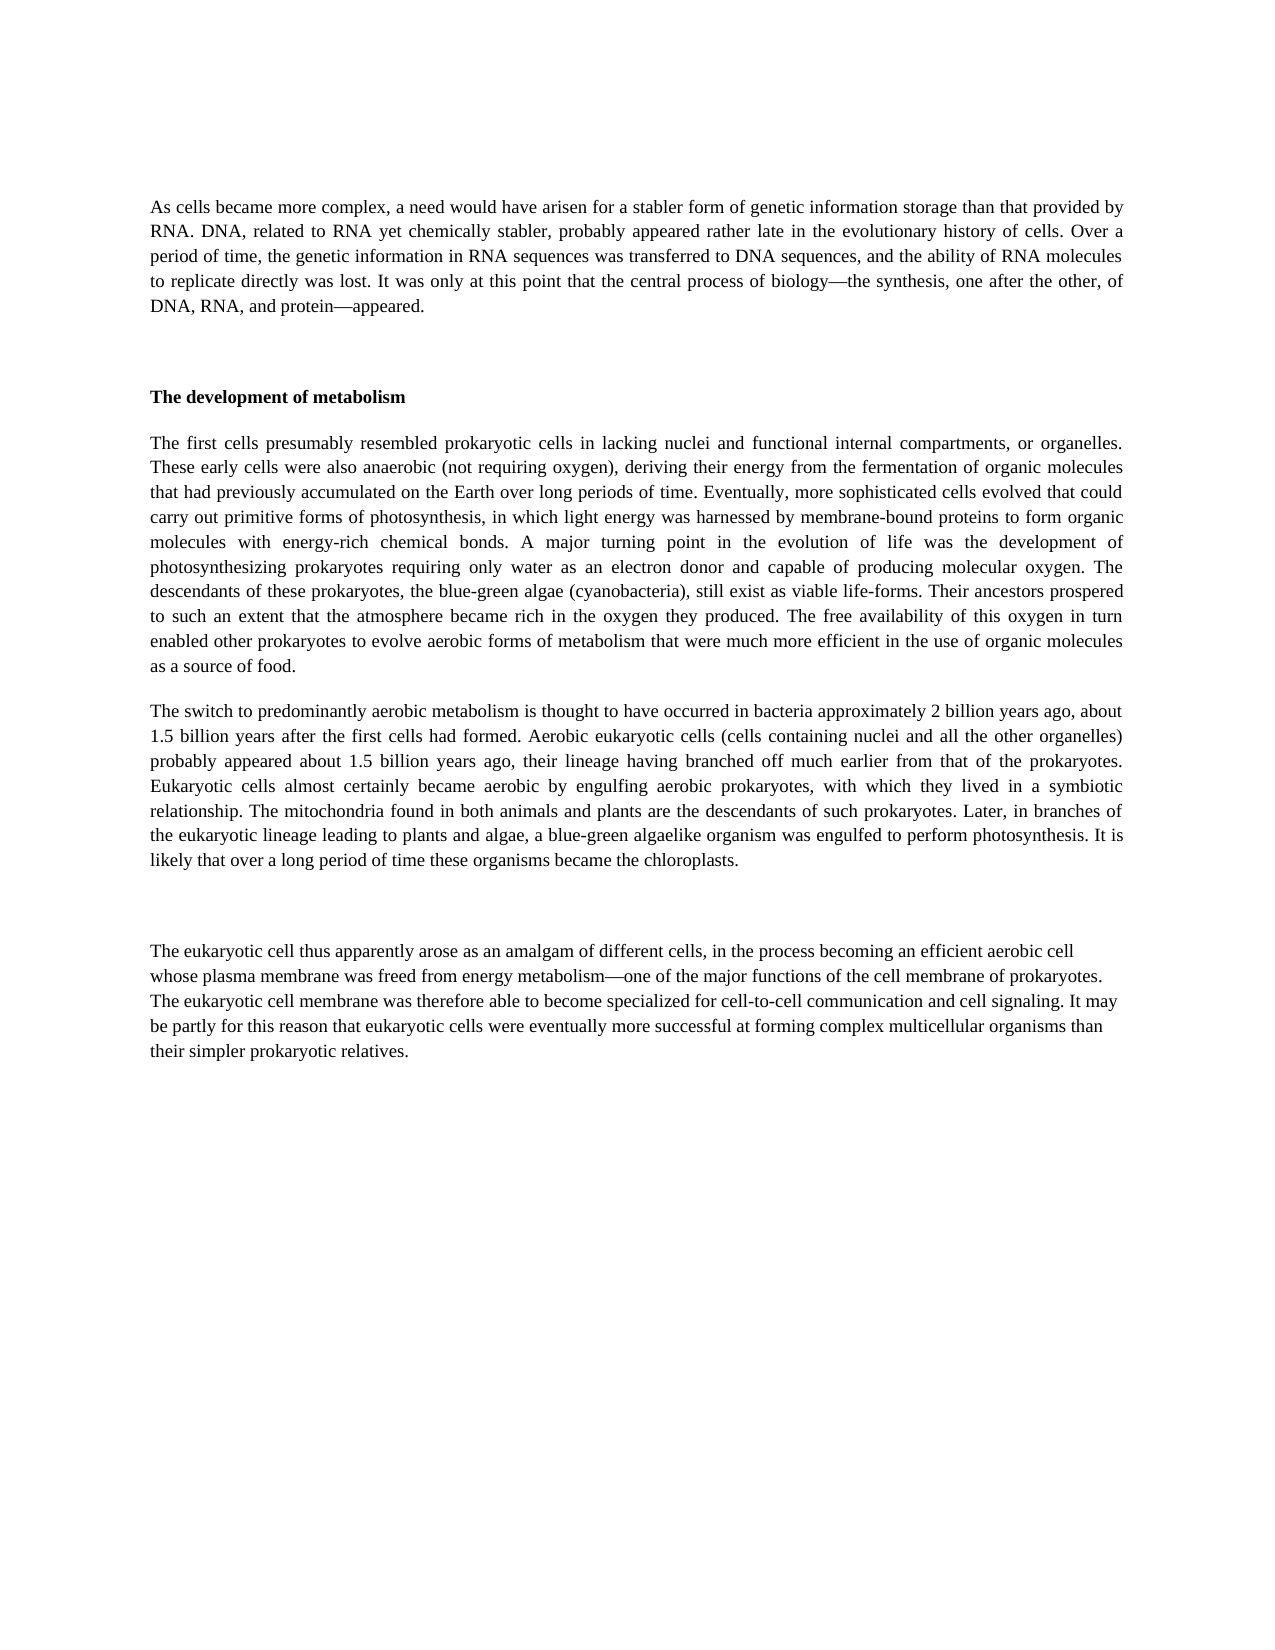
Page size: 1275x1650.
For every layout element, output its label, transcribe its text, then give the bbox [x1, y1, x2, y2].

text The first cells presumably resembled prokaryotic cells in lacking nuclei and functional internal compartments, or organelles. These early cells were also anaerobic (not requiring oxygen), deriving their energy from the fermentation of organic molecules that had previously accumulated on the Earth over long periods of time. Eventually, more sophisticated cells evolved that could carry out primitive forms of photosynthesis, in which light energy was harnessed by membrane-bound proteins to form organic molecules with energy-rich chemical bonds. A major turning point in the evolution of life was the development of photosynthesizing prokaryotes requiring only water as an electron donor and capable of producing molecular oxygen. The descendants of these prokaryotes, the blue-green algae (cyanobacteria), still exist as viable life-forms. Their ancestors prospered to such an extent that the atmosphere became rich in the oxygen they produced. The free availability of this oxygen in turn enabled other prokaryotes to evolve aerobic forms of metabolism that were much more efficient in the use of organic molecules as a source of food. [150, 432, 1125, 676]
text The switch to predominantly aerobic metabolism is thought to have occurred in bacteria approximately 2 billion years ago, about 1.5 billion years after the first cells had formed. Aerobic eukaryotic cells (cells containing nuclei and all the other organelles) probably appeared about 1.5 billion years ago, their lineage having branched off much earlier from that of the prokaryotes. Eukaryotic cells almost certainly became aerobic by engulfing aerobic prokaryotes, with which they lived in a symbiotic relationship. The mitochondria found in both animals and plants are the descendants of such prokaryotes. Later, in branches of the eukaryotic lineage leading to plants and algae, a blue-green algaelike organism was engulfed to perform photosynthesis. It is likely that over a long period of time these organisms became the chloroplasts. [150, 700, 1125, 871]
text The eukaryotic cell thus apparently arose as an amalgam of different cells, in the process becoming an efficient aerobic cell whose plasma membrane was freed from energy metabolism—one of the major functions of the cell membrane of prokaryotes. The eukaryotic cell membrane was therefore able to become specialized for cell-to-cell communication and cell signaling. It may be partly for this reason that eukaryotic cells were eventually more successful at forming complex multicellular organisms than their simpler prokaryotic relatives. [150, 940, 1125, 1061]
text The development of metabolism [150, 386, 1125, 408]
text As cells became more complex, a need would have arisen for a stabler form of genetic information storage than that provided by RNA. DNA, related to RNA yet chemically stabler, probably appeared rather late in the evolutionary history of cells. Over a period of time, the genetic information in RNA sequences was transferred to DNA sequences, and the ability of RNA molecules to replicate directly was lost. It was only at this point that the central process of biology—the synthesis, one after the other, of DNA, RNA, and protein—appeared. [150, 196, 1125, 316]
